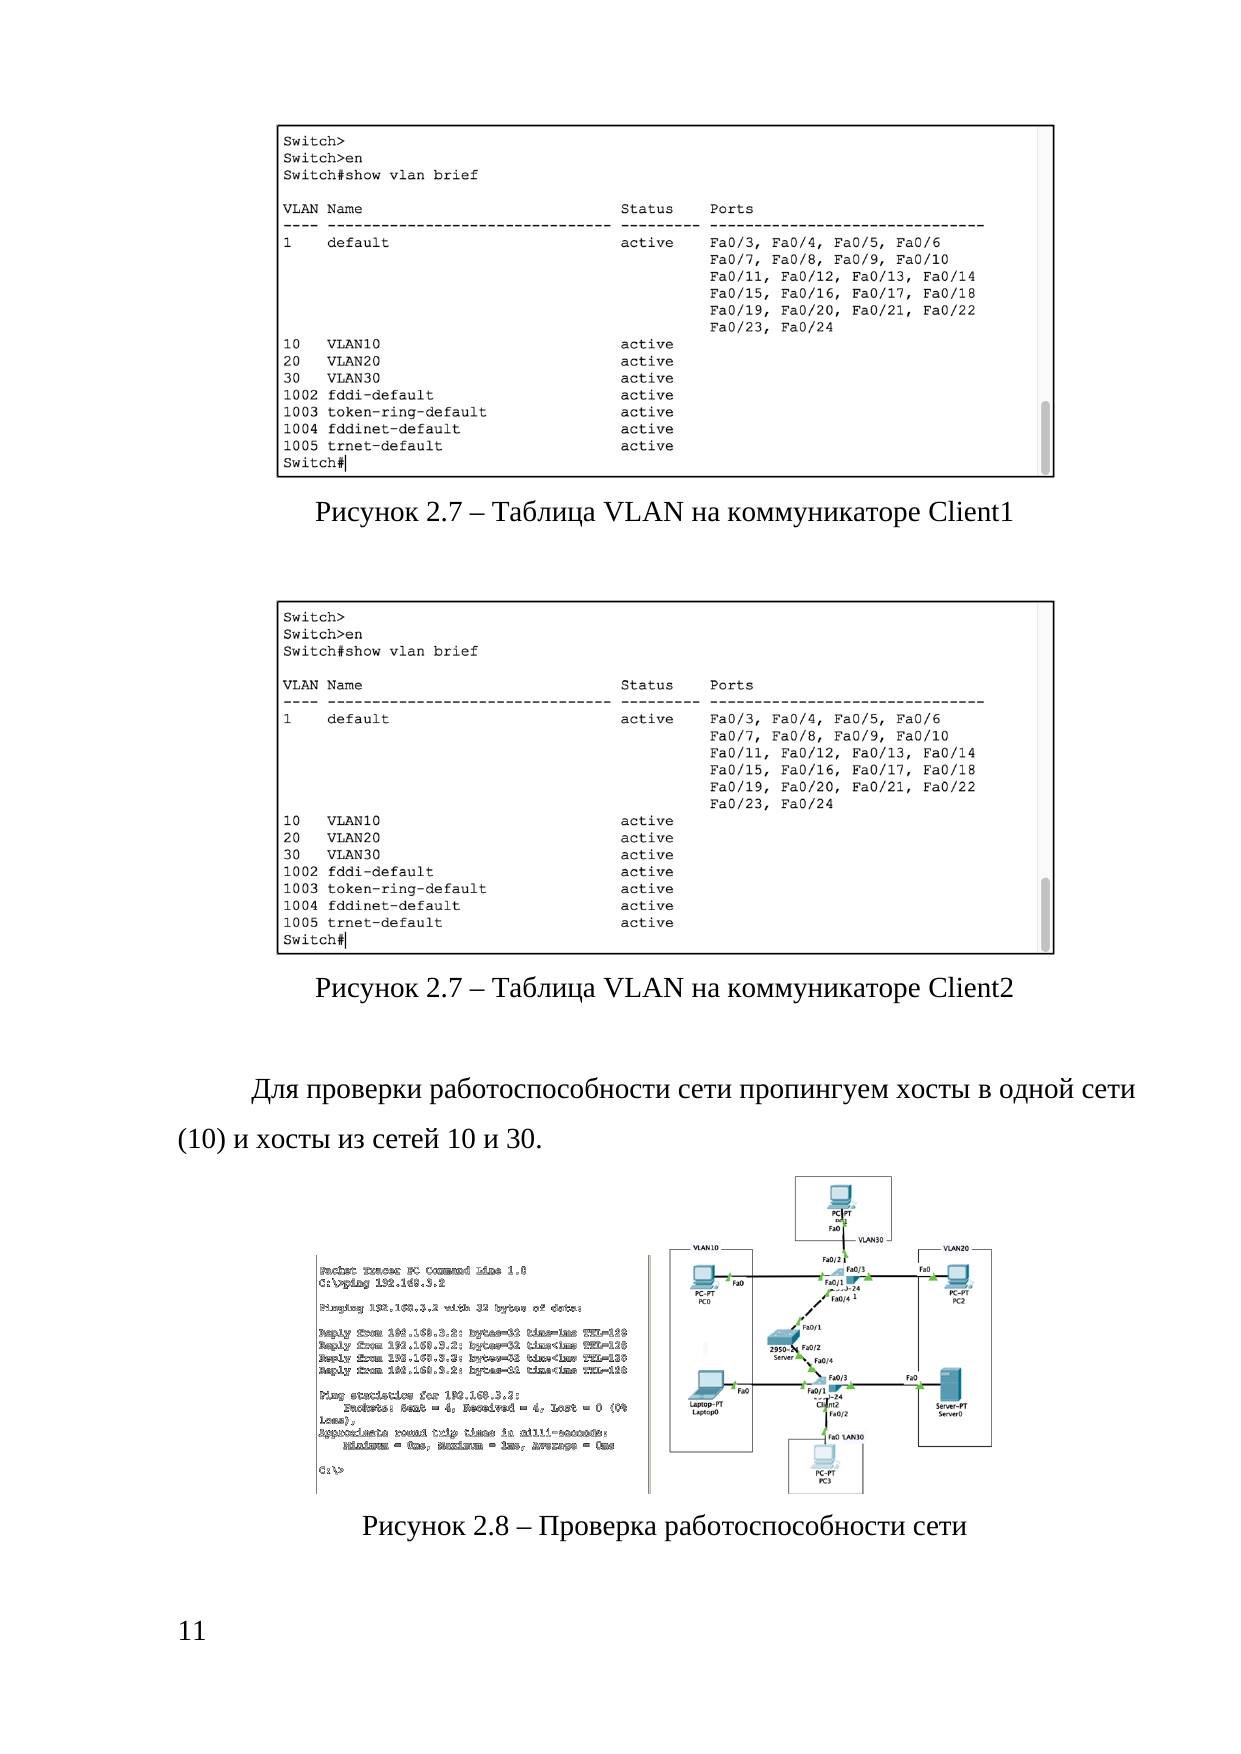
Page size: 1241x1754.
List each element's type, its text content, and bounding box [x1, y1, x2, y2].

picture [270, 594, 1059, 957]
text Рисунок 2.7 – Таблица VLAN на коммуникаторе Client2 [177, 971, 1152, 1004]
picture [270, 118, 1059, 480]
text Для проверки работоспособности сети пропингуем хосты в одной сети (10) и хосты из сетей 10 и 30. [177, 1071, 1152, 1155]
picture [314, 1171, 1015, 1494]
text Рисунок 2.8 – Проверка работоспособности сети [177, 1508, 1152, 1542]
text Рисунок 2.7 – Таблица VLAN на коммуникаторе Client1 [177, 494, 1152, 528]
